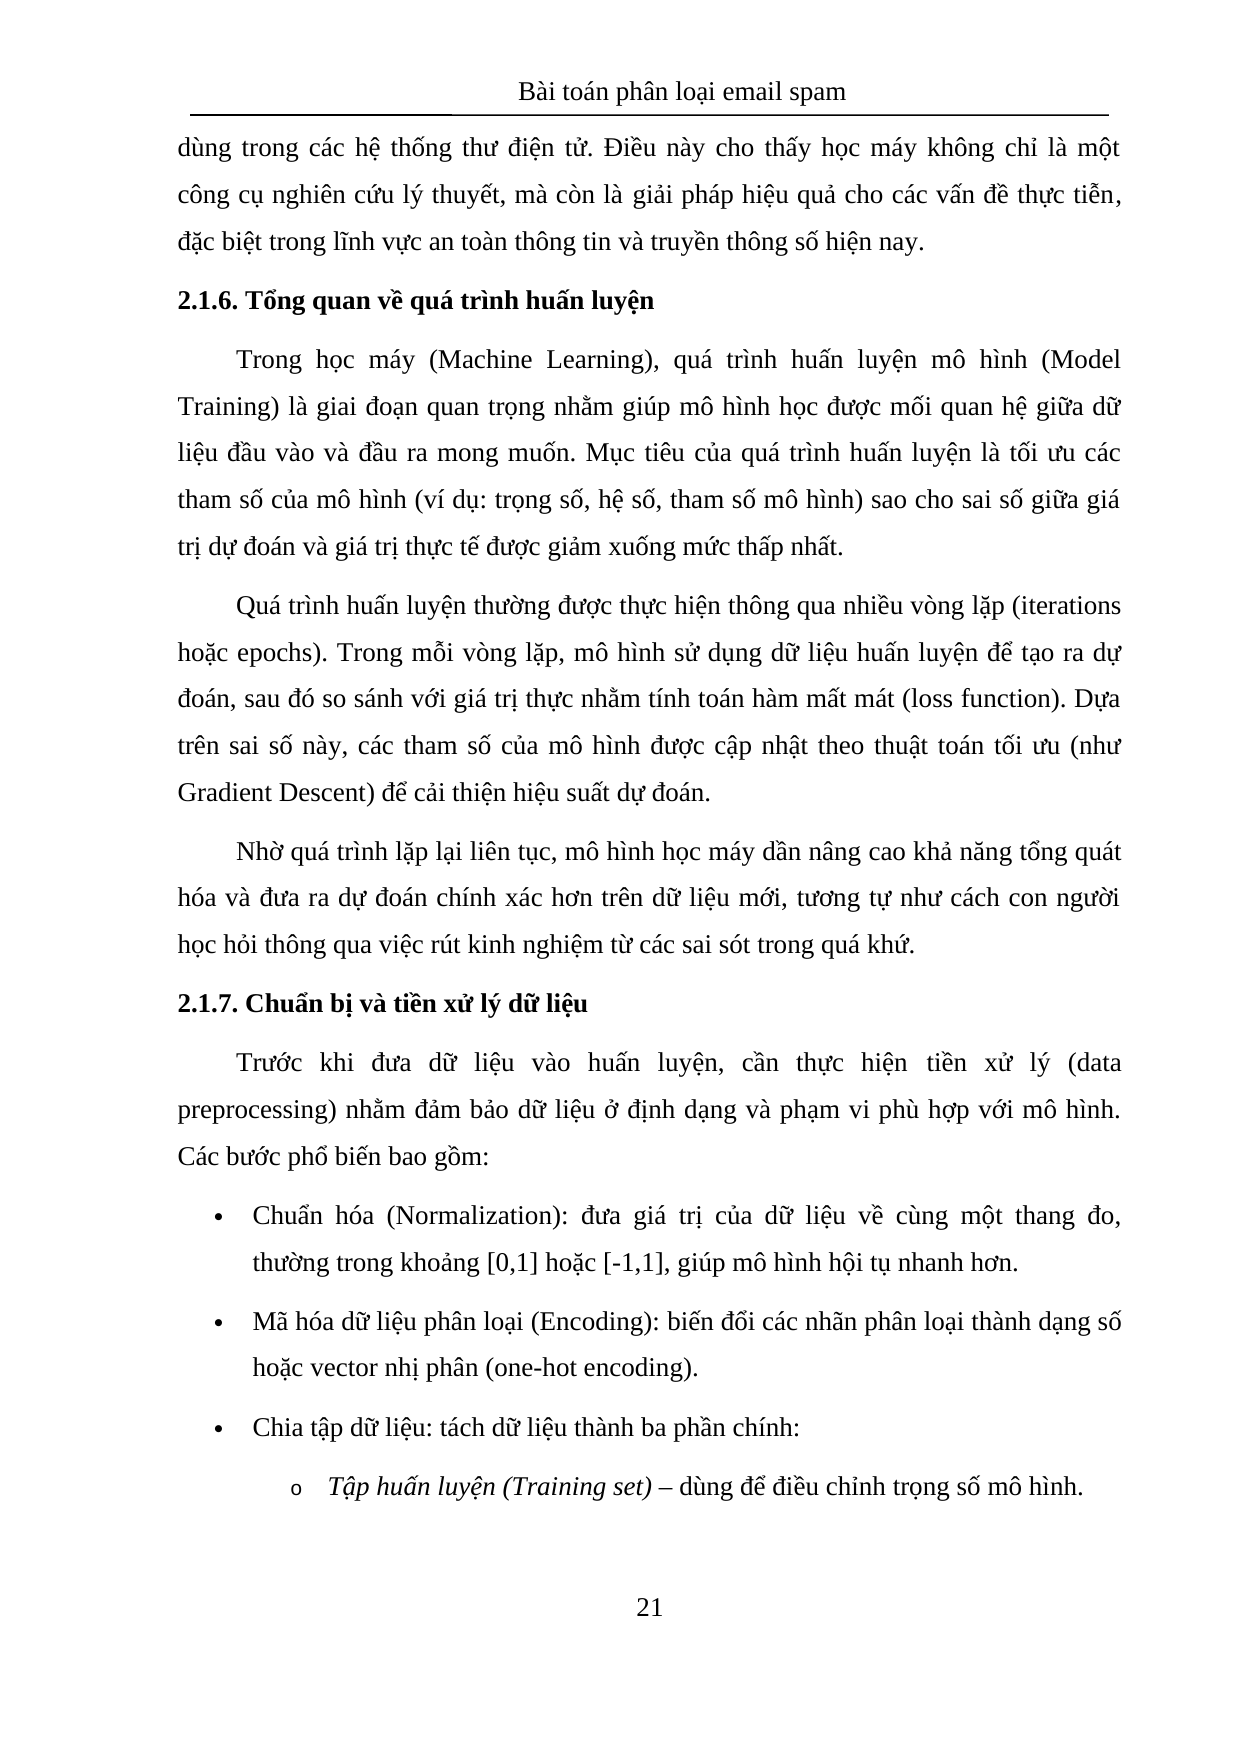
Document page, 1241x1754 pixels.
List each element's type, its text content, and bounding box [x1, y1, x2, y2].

list Mã hóa dữ liệu phân loại (Encoding): biến đổi các nhãn phân loại thành dạng số hoặc vector nhị phân (one-hot encoding). [215, 1305, 1122, 1383]
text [177, 132, 1122, 256]
list Tập huấn luyện (Training set) – dùng để điều chỉnh trọng số mô hình. [290, 1470, 1122, 1501]
list Chuẩn hóa (Normalization): đưa giá trị của dữ liệu về cùng một thang đo, thường trong khoảng [0,1] hoặc [-1,1], giúp mô hình hội tụ nhanh hơn. [215, 1199, 1122, 1277]
text Quá trình huấn luyện thường được thực hiện thông qua nhiều vòng lặp (iterations hoặc epochs). Trong mỗi vòng lặp, mô hình sử dụng dữ liệu huấn luyện để tạo ra dự đoán, sau đó so sánh với giá trị thực nhằm tính toán hàm mất mát (loss function). Dựa trên sai số này, các tham số của mô hình được cập nhật theo thuật toán tối ưu (như Gradient Descent) để cải thiện hiệu suất dự đoán. [177, 589, 1122, 807]
text Trước khi đưa dữ liệu vào huấn luyện, cần thực hiện tiền xử lý (data preprocessing) nhằm đảm bảo dữ liệu ở định dạng và phạm vi phù hợp với mô hình. Các bước phổ biến bao gồm: [177, 1047, 1122, 1171]
text Chuẩn bị và tiền xử lý dữ liệu [177, 987, 1122, 1018]
text Nhờ quá trình lặp lại liên tục, mô hình học máy dần nâng cao khả năng tổng quát hóa và đưa ra dự đoán chính xác hơn trên dữ liệu mới, tương tự như cách con người học hỏi thông qua việc rút kinh nghiệm từ các sai sót trong quá khứ. [177, 835, 1122, 959]
text Tổng quan về quá trình huấn luyện [177, 284, 1122, 315]
text Trong học máy (Machine Learning), quá trình huấn luyện mô hình (Model Training) là giai đoạn quan trọng nhằm giúp mô hình học được mối quan hệ giữa dữ liệu đầu vào và đầu ra mong muốn. Mục tiêu của quá trình huấn luyện là tối ưu các tham số của mô hình (ví dụ: trọng số, hệ số, tham số mô hình) sao cho sai số giữa giá trị dự đoán và giá trị thực tế được giảm xuống mức thấp nhất. [177, 343, 1122, 561]
list Chia tập dữ liệu: tách dữ liệu thành ba phần chính: [215, 1411, 1122, 1442]
